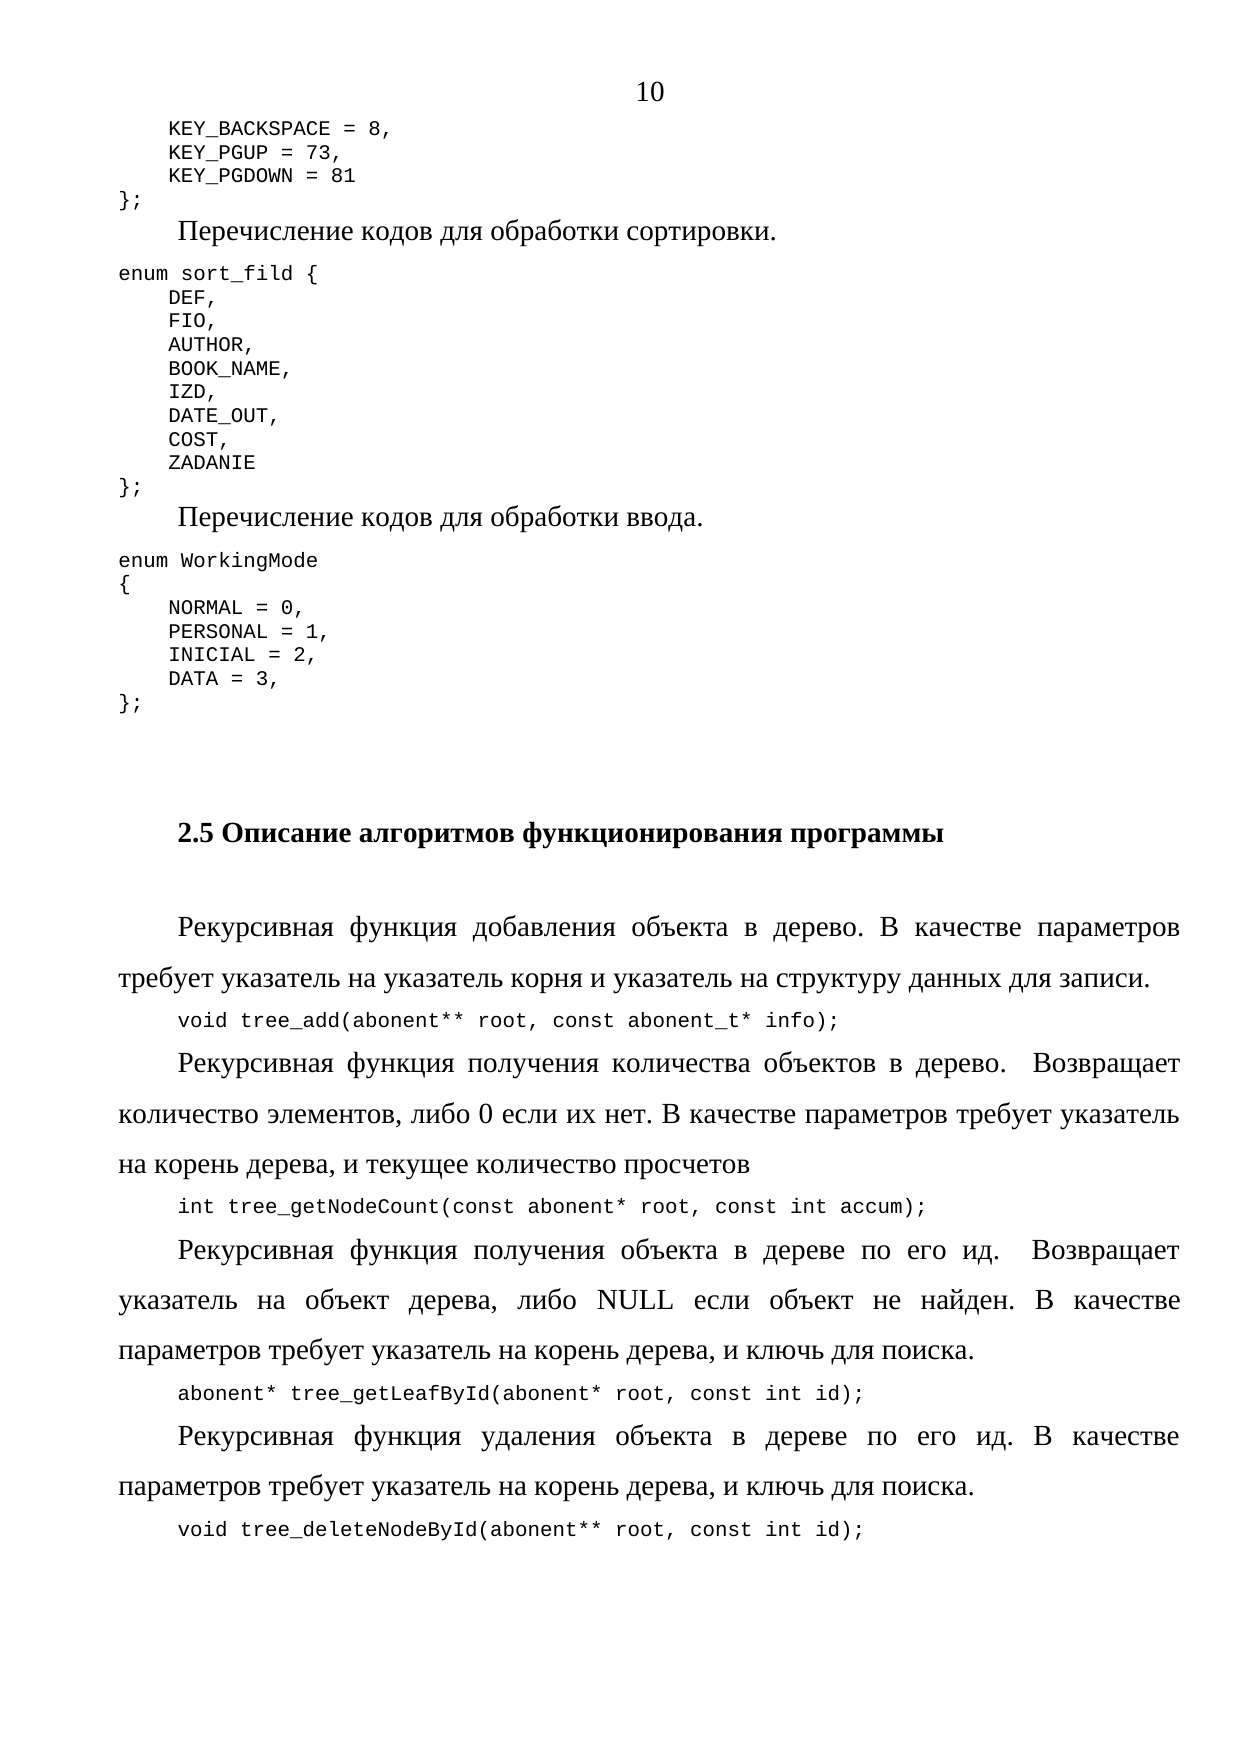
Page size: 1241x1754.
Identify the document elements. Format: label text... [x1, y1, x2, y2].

text KEY_BACKSPACE = 8, [118, 118, 1181, 142]
text void tree_add(abonent** root, const abonent_t* info); [118, 1010, 1181, 1034]
text }; [118, 692, 1181, 715]
text KEY_PGUP = 73, [118, 142, 1181, 165]
text abonent* tree_getLeafById(abonent* root, const int id); [118, 1383, 1181, 1406]
text IZD, [118, 381, 1181, 405]
text }; [118, 476, 1181, 499]
text Рекурсивная функция добавления объекта в дерево. В качестве параметров требует указатель на указатель корня и указатель на структуру данных для записи. [118, 909, 1181, 993]
text ZADANIE [118, 452, 1181, 476]
text AUTHOR, [118, 334, 1181, 358]
text enum sort_fild { [118, 263, 1181, 287]
text { [118, 573, 1181, 597]
text DATE_OUT, [118, 405, 1181, 428]
text Рекурсивная функция удаления объекта в дереве по его ид. В качестве параметров требует указатель на корень дерева, и ключь для поиска. [118, 1418, 1181, 1502]
text enum WorkingMode [118, 550, 1181, 573]
text FIO, [118, 310, 1181, 334]
text DEF, [118, 287, 1181, 310]
text Рекурсивная функция получения объекта в дереве по его ид. Возвращает указатель на объект дерева, либо NULL если объект не найден. В качестве параметров требует указатель на корень дерева, и ключь для поиска. [118, 1232, 1181, 1366]
text Рекурсивная функция получения количества объектов в дерево. Возвращает количество элементов, либо 0 если их нет. В качестве параметров требует указатель на корень дерева, и текущее количество просчетов [118, 1045, 1181, 1179]
text Перечисление кодов для обработки ввода. [118, 499, 1181, 533]
text DATA = 3, [118, 668, 1181, 692]
text int tree_getNodeCount(const abonent* root, const int accum); [118, 1196, 1181, 1220]
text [118, 1519, 1181, 1542]
text INICIAL = 2, [118, 644, 1181, 668]
subtitle Описание алгоритмов функционирования программы [118, 815, 1181, 849]
text KEY_PGDOWN = 81 [118, 165, 1181, 189]
text NORMAL = 0, [118, 597, 1181, 621]
text }; [118, 189, 1181, 213]
text Перечисление кодов для обработки сортировки. [118, 213, 1181, 246]
text PERSONAL = 1, [118, 621, 1181, 644]
text COST, [118, 428, 1181, 452]
text BOOK_NAME, [118, 358, 1181, 381]
